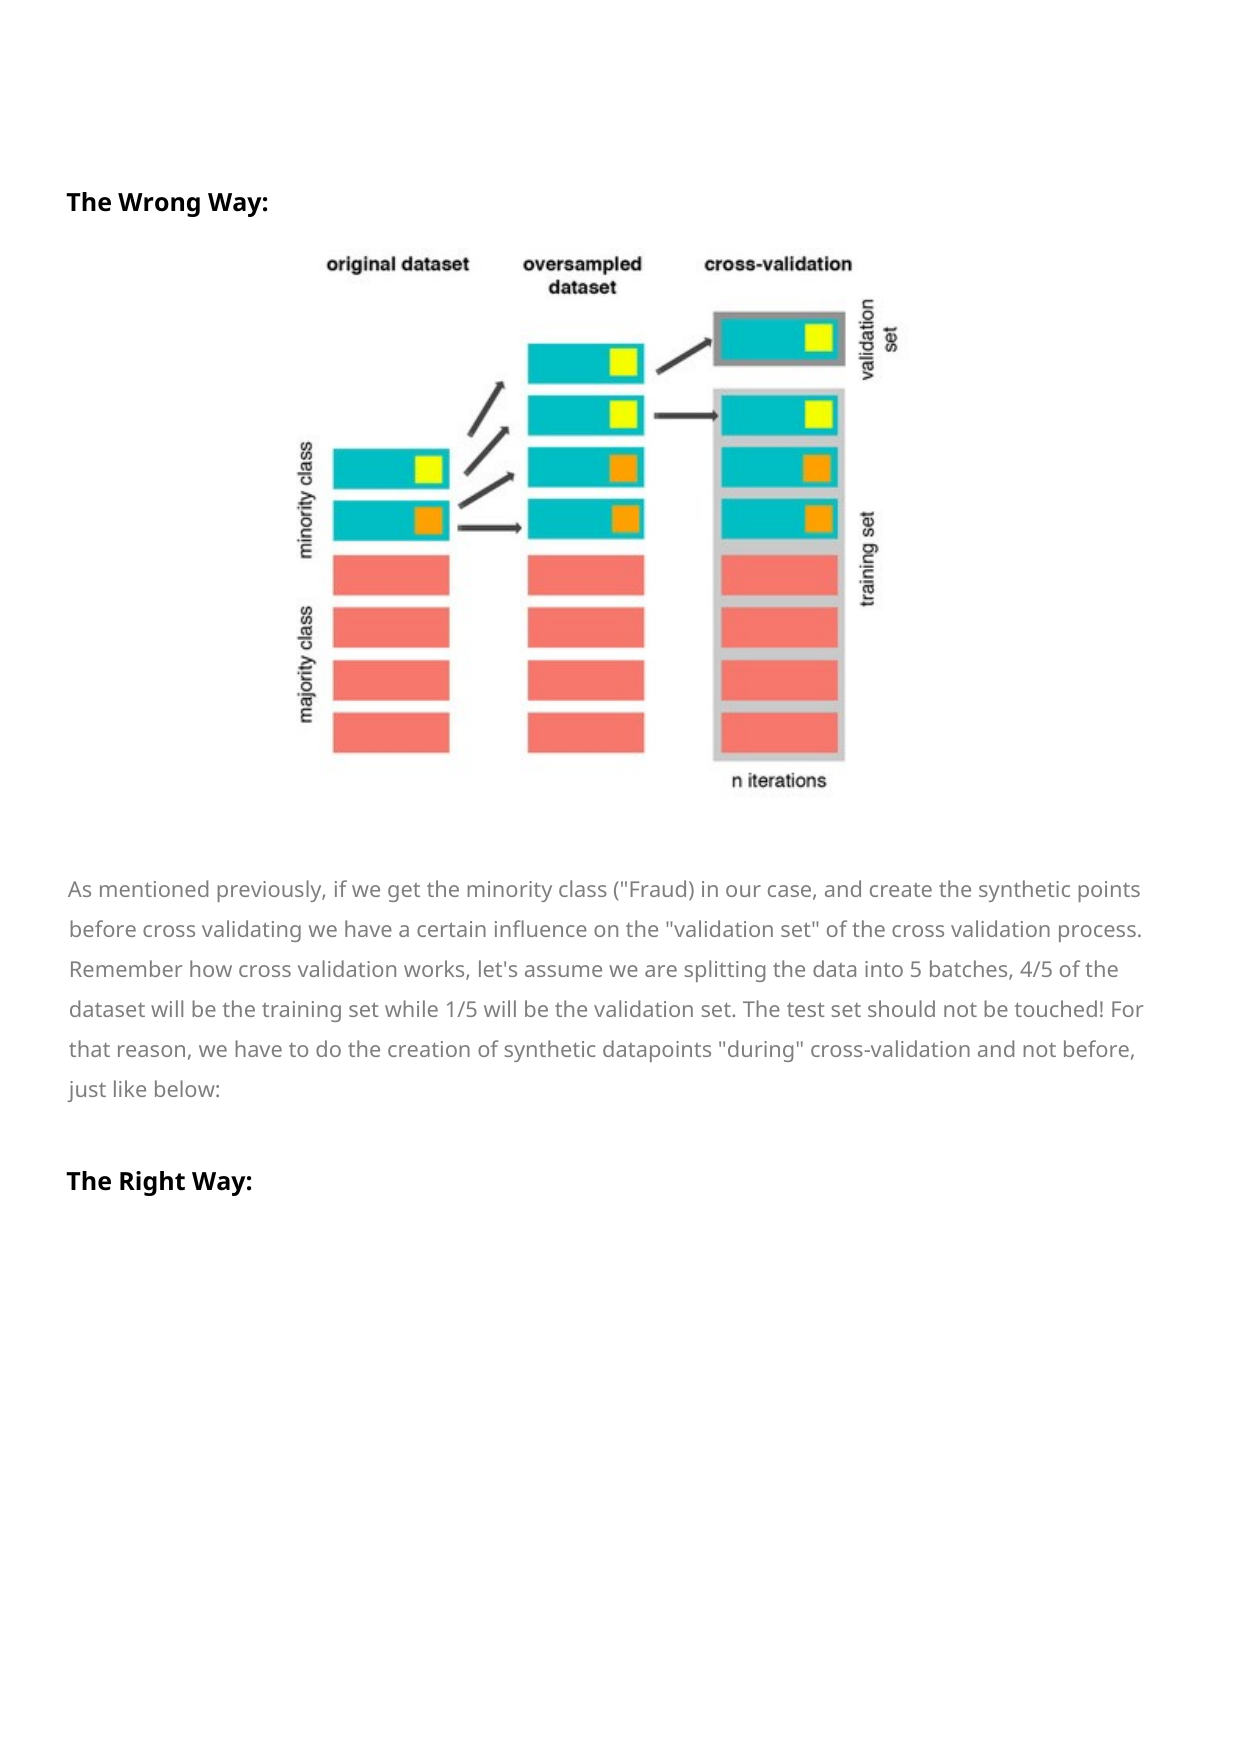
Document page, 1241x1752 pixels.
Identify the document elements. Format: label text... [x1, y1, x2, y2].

text The Right Way: [66, 1164, 1178, 1198]
text As mentioned previously, if we get the minority class ("Fraud) in our case, and create the synthetic points before cross validating we have a certain influence on the "validation set" of the cross validation process. Remember how cross validation works, let's assume we are splitting the data into 5 batches, 4/5 of the dataset will be the training set while 1/5 will be the validation set. The test set should not be touched! For that reason, we have to do the creation of synthetic datapoints "during" cross-validation and not before, just like below: [68, 874, 1146, 1104]
text The Wrong Way: [66, 185, 1178, 219]
picture [295, 248, 921, 806]
